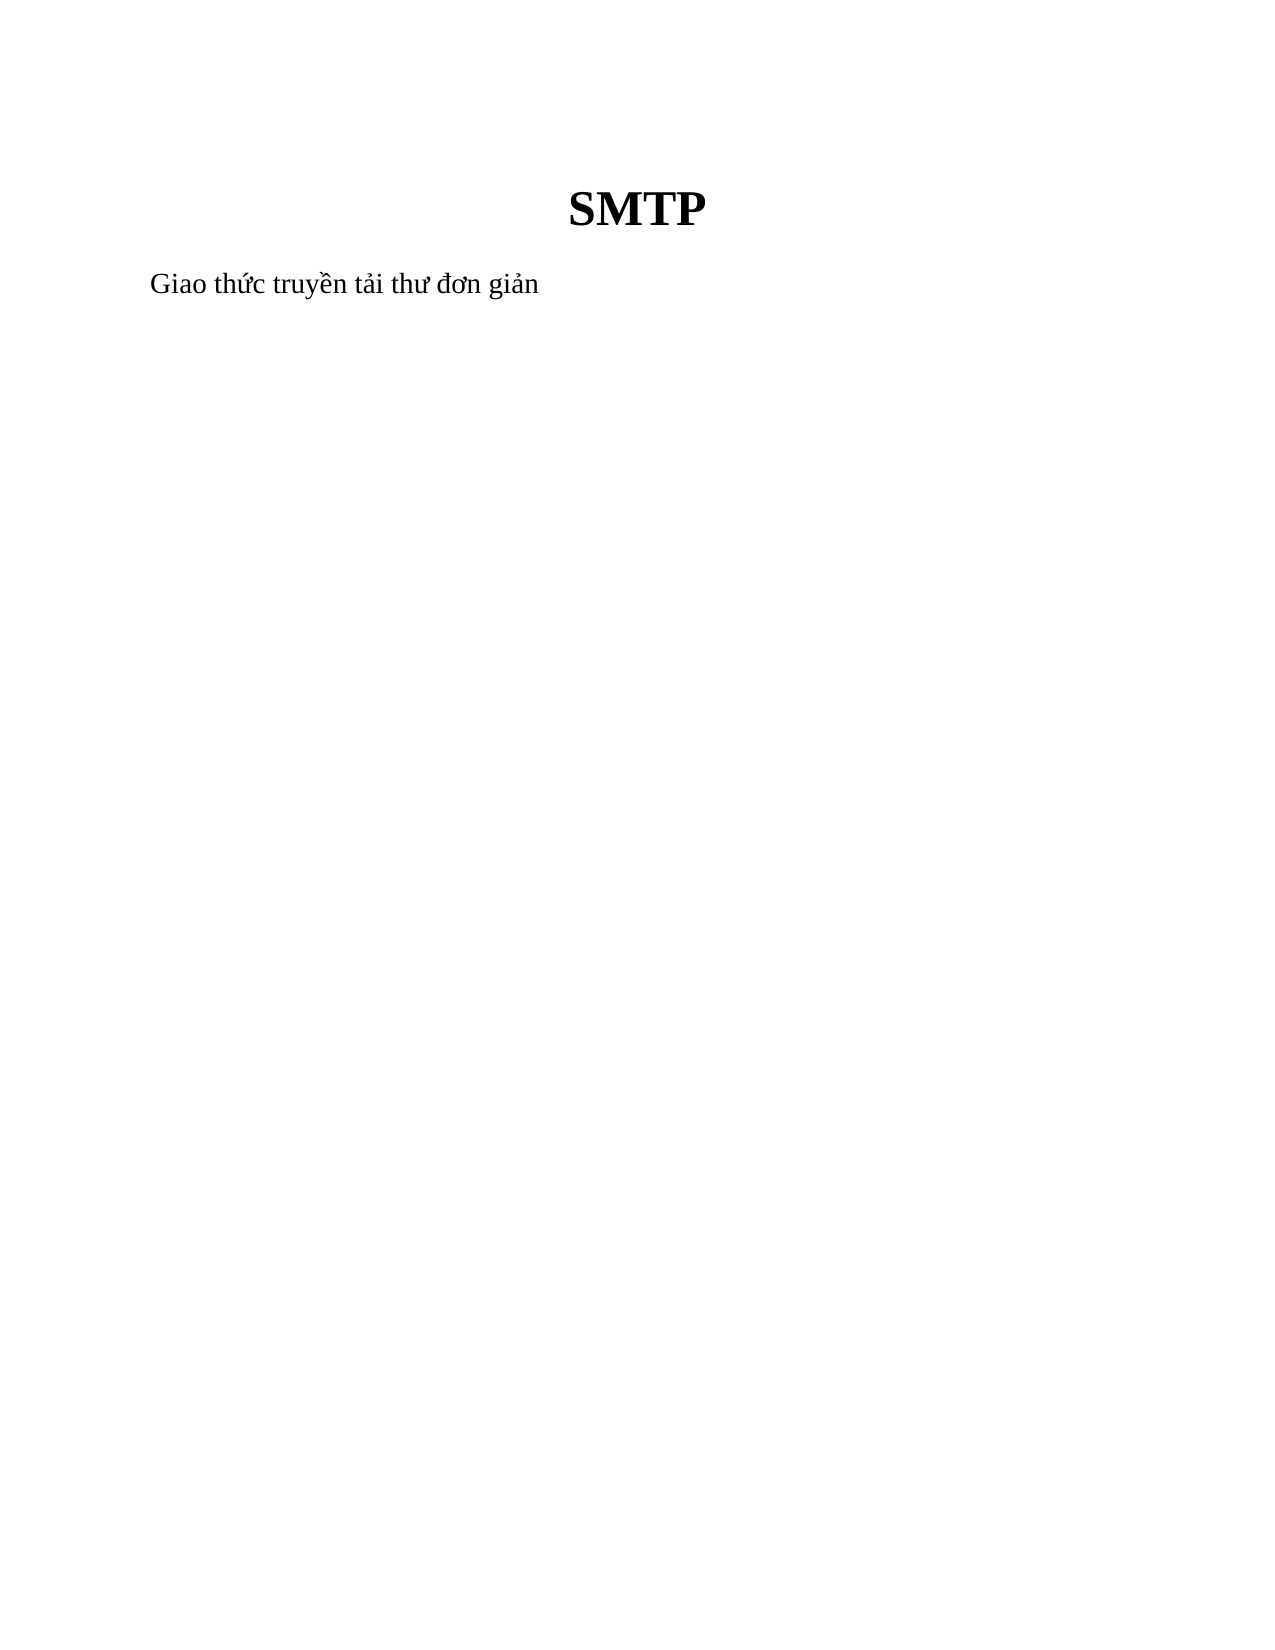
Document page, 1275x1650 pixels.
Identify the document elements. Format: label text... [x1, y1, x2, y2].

subtitle SMTP [150, 179, 1125, 237]
text Giao thức truyền tải thư đơn giản [150, 266, 1125, 299]
